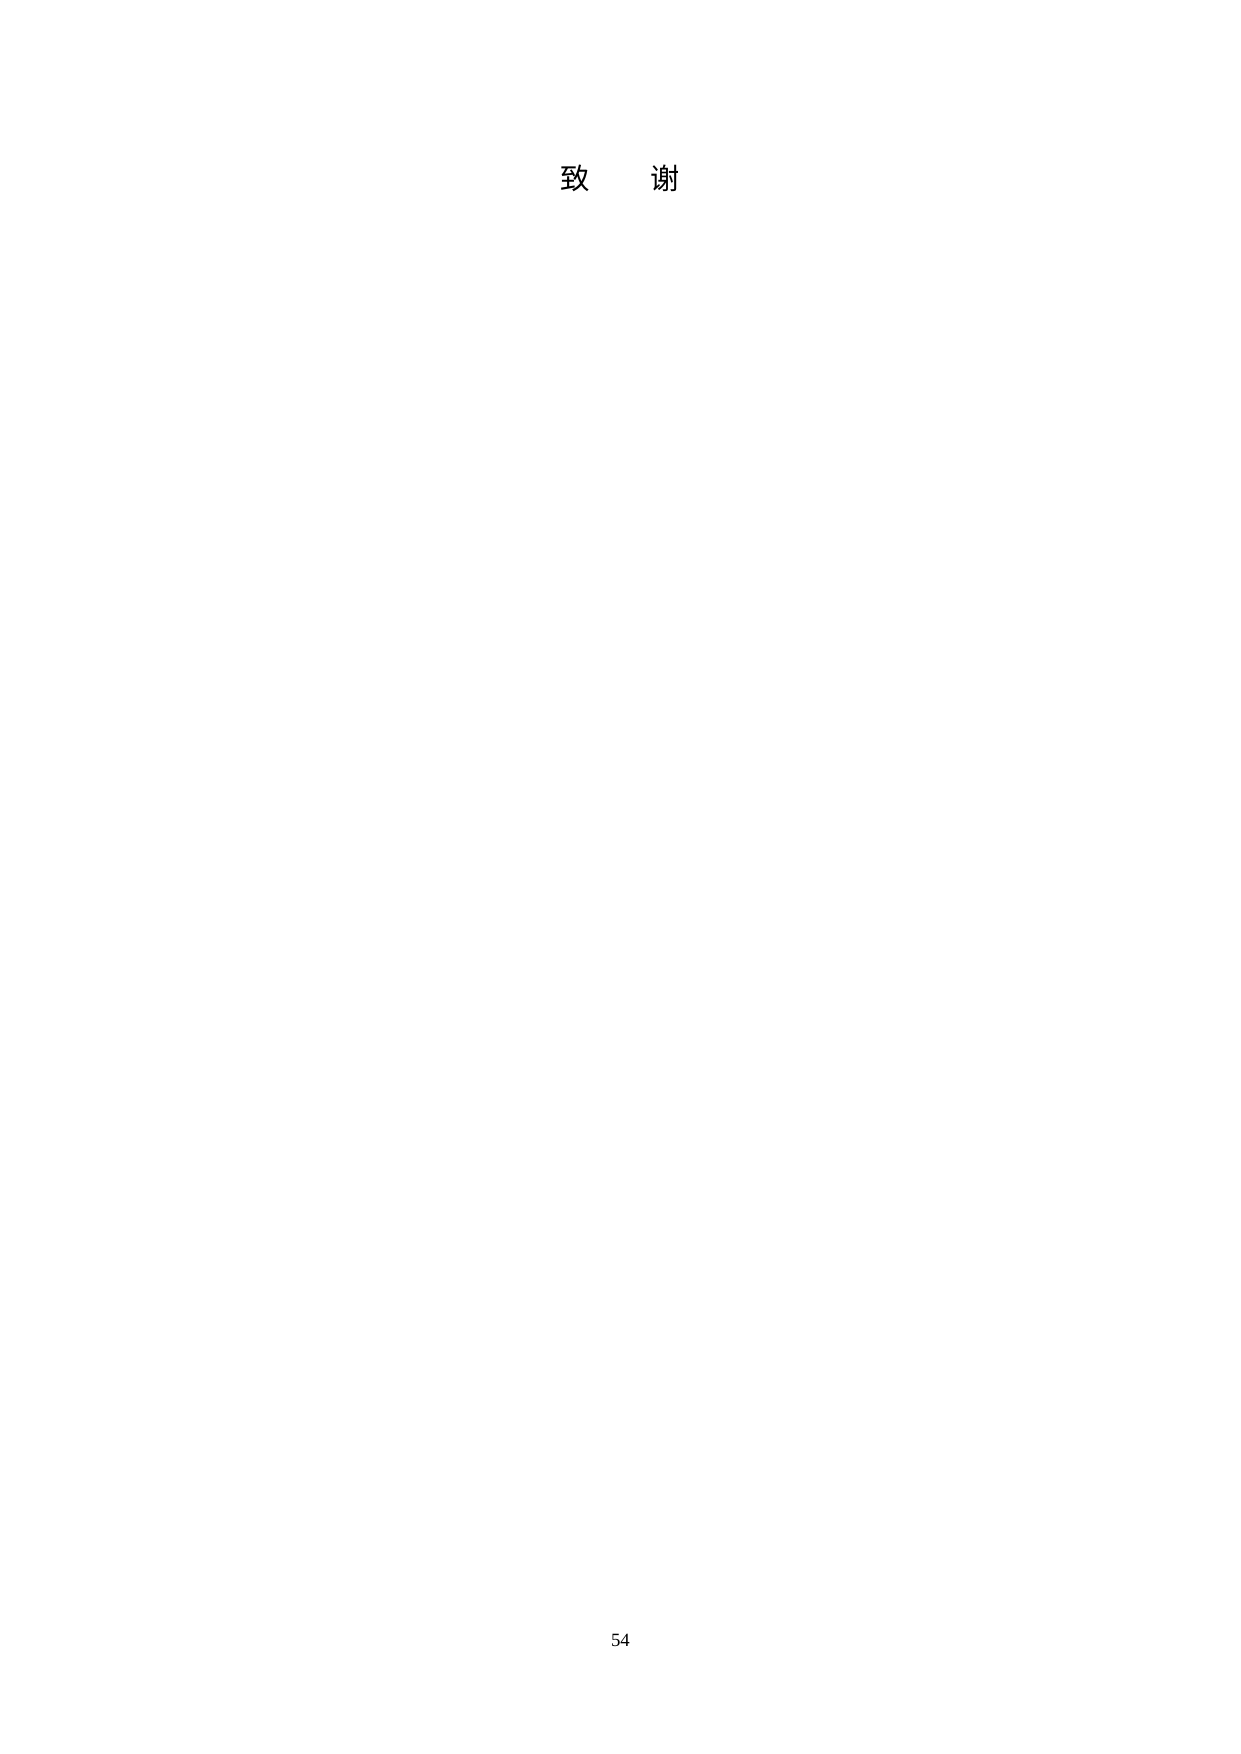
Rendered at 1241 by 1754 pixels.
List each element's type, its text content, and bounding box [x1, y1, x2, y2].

subtitle 致 谢 [142, 146, 1098, 211]
